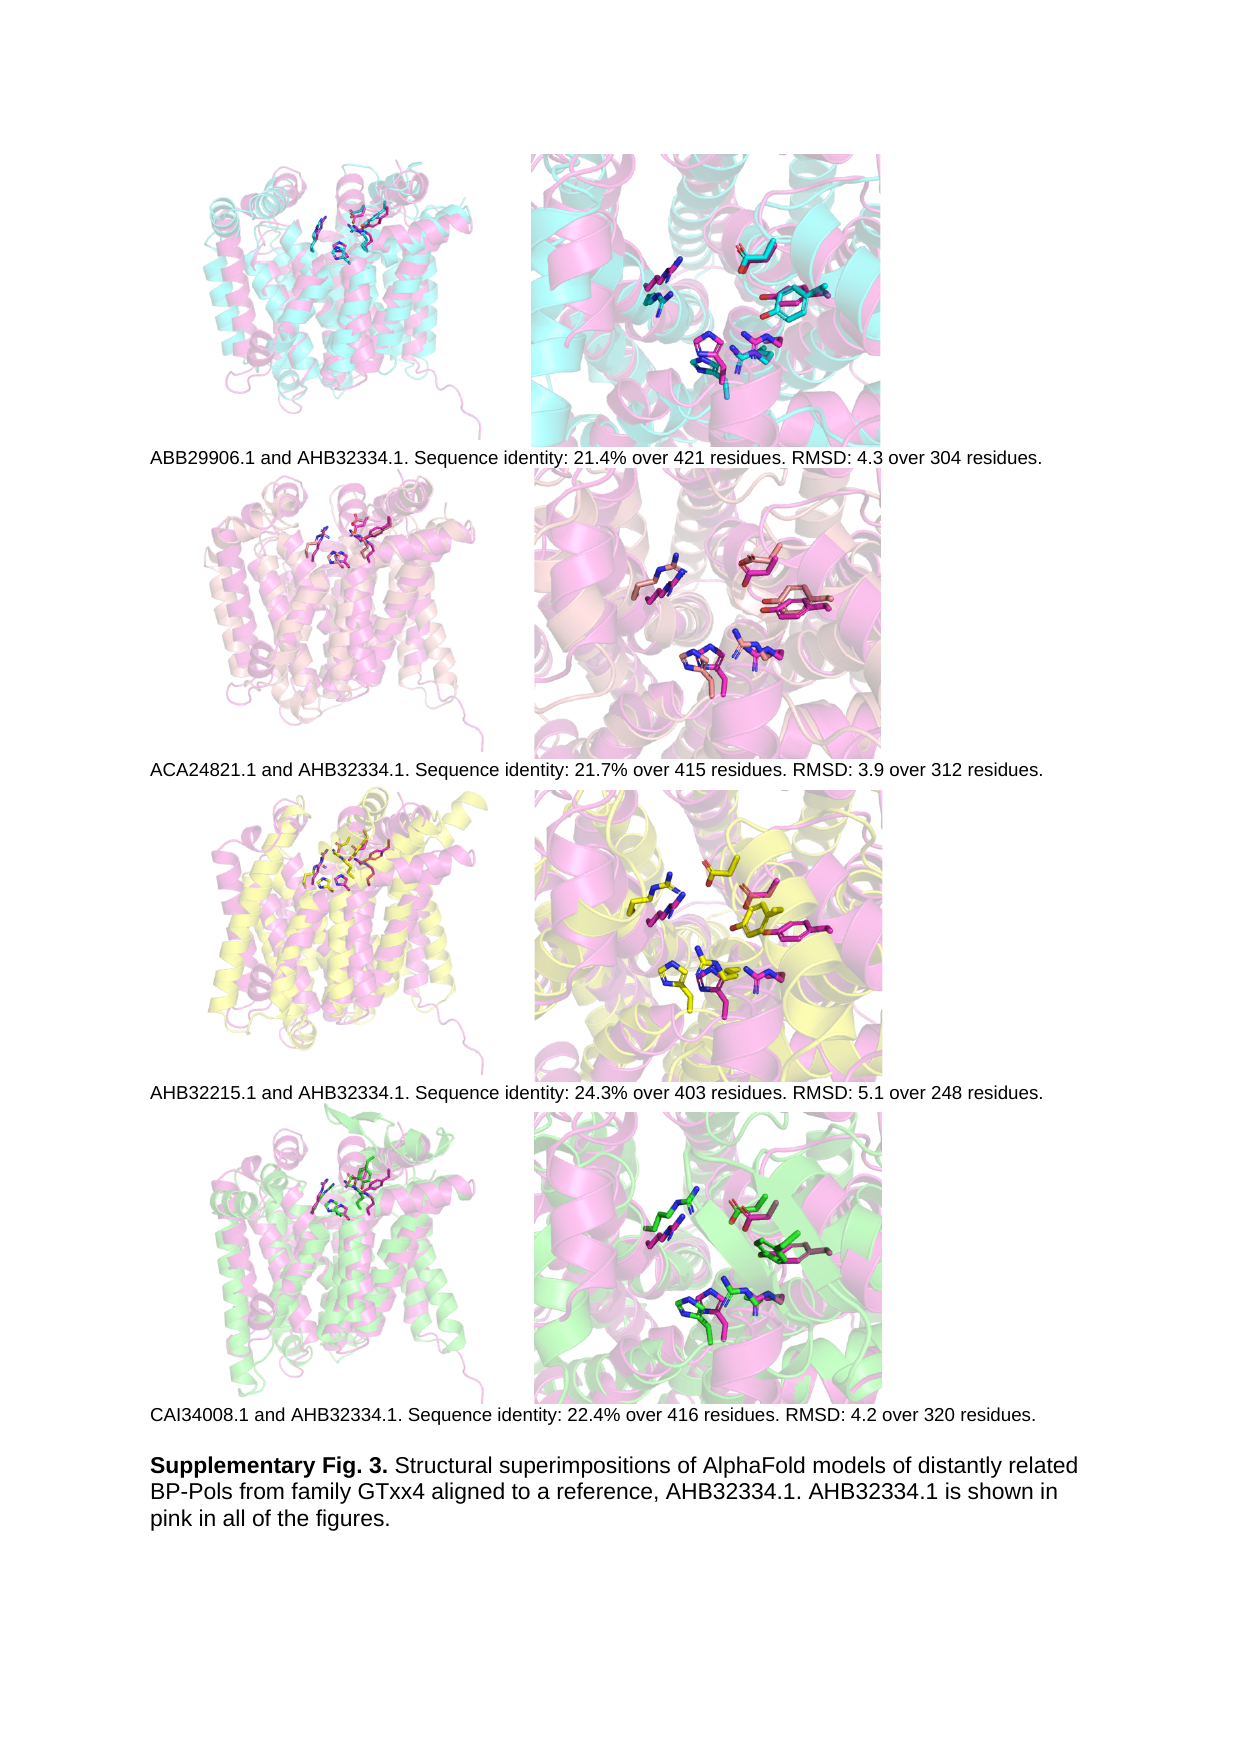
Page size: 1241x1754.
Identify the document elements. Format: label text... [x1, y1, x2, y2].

text ACA24821.1 and AHB32334.1. Sequence identity: 21.7% over 415 residues. RMSD: 3.9 over 312 residues. [150, 759, 1090, 780]
picture [150, 150, 881, 447]
picture [150, 1103, 882, 1404]
text Supplementary Fig. 3. Structural superimpositions of AlphaFold models of distantly related BP-Pols from family GTxx4 aligned to a reference, AHB32334.1. AHB32334.1 is shown in pink in all of the figures. [150, 1452, 1090, 1531]
picture [150, 468, 881, 759]
picture [150, 780, 883, 1082]
text ABB29906.1 and AHB32334.1. Sequence identity: 21.4% over 421 residues. RMSD: 4.3 over 304 residues. [150, 447, 1090, 469]
text CAI34008.1 and AHB32334.1. Sequence identity: 22.4% over 416 residues. RMSD: 4.2 over 320 residues. [150, 1404, 1090, 1426]
